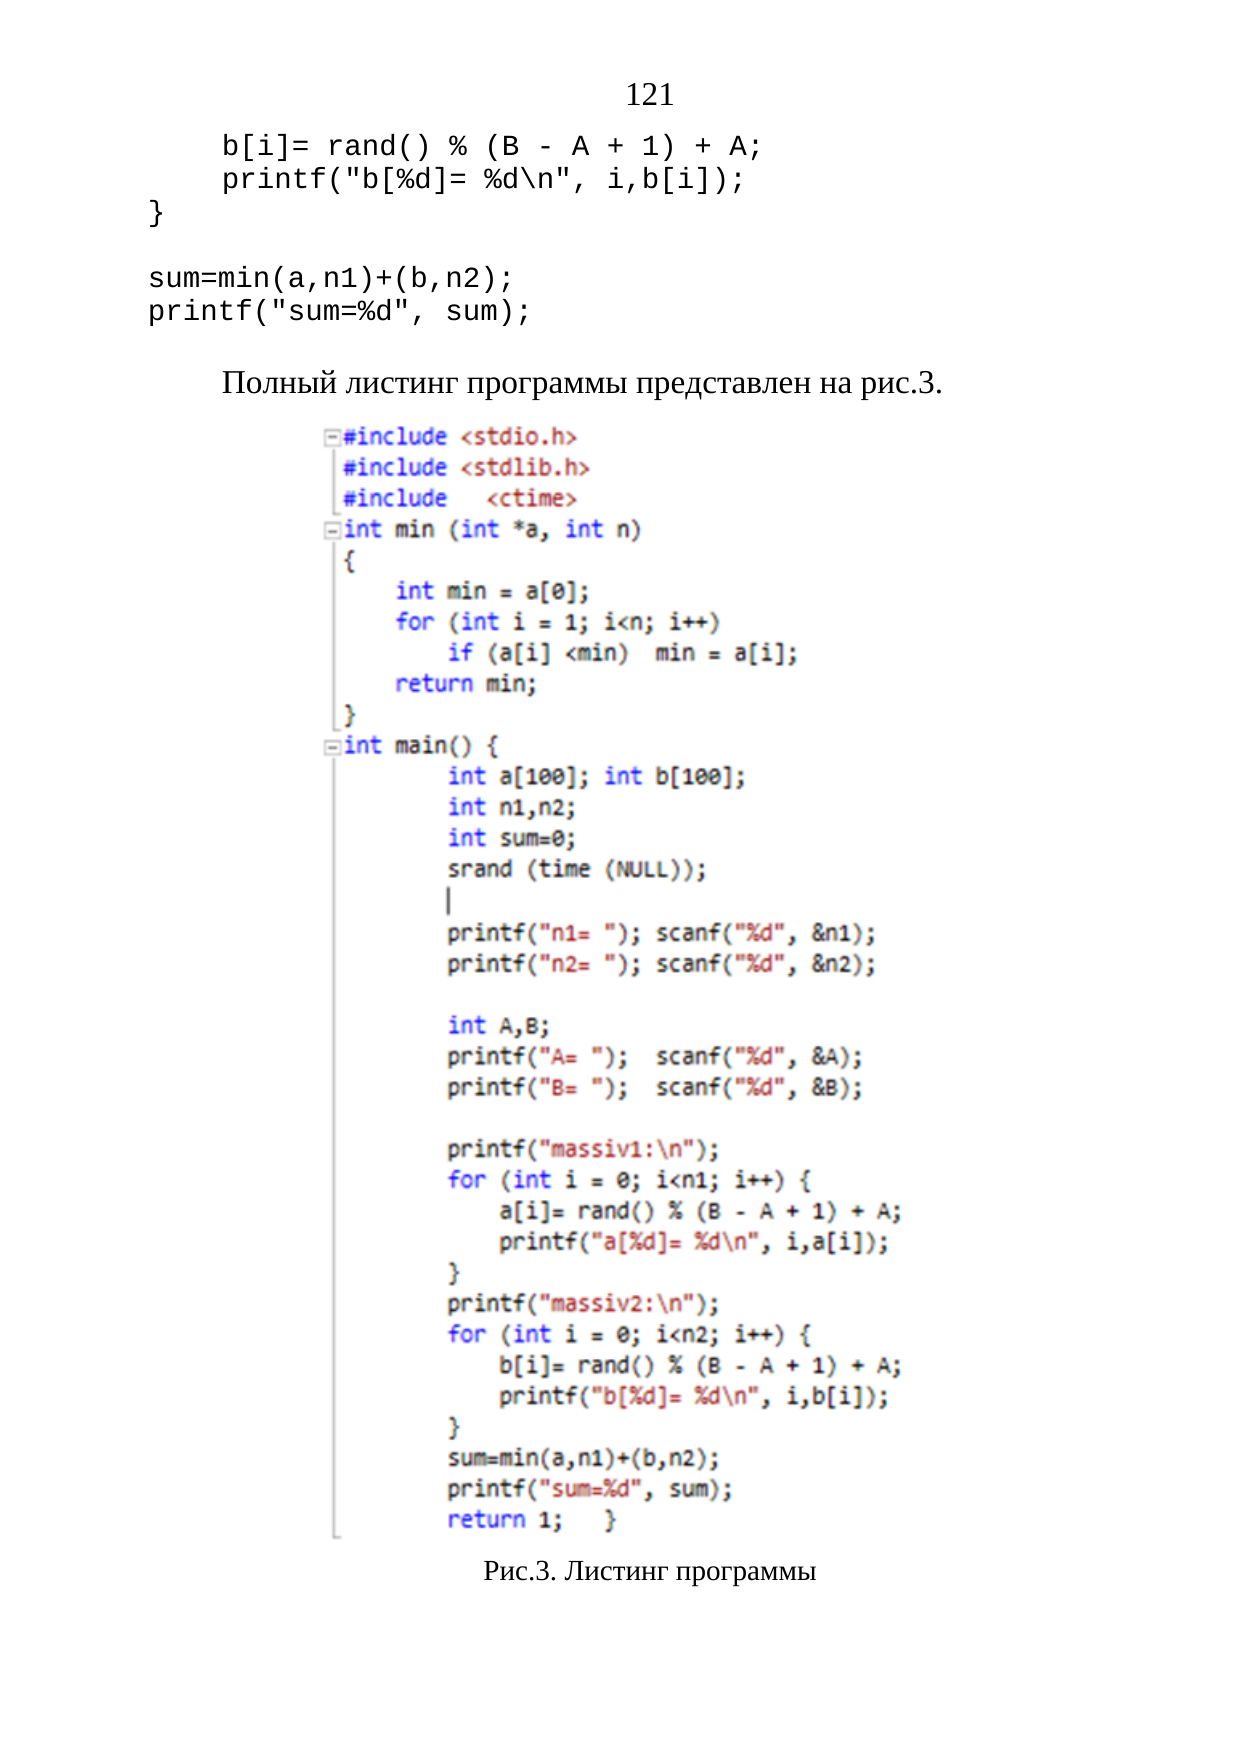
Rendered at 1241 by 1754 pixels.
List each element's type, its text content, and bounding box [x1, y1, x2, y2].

text } [148, 197, 1152, 230]
text Рис.3. Листинг программы [148, 1553, 1152, 1587]
text printf("b[%d]= %d\n", i,b[i]); [148, 164, 1152, 197]
picture [322, 425, 977, 1554]
text printf("sum=%d", sum); [148, 296, 1152, 329]
text sum=min(a,n1)+(b,n2); [148, 263, 1152, 296]
text Полный листинг программы представлен на рис.3. [148, 362, 1152, 401]
text b[i]= rand() % (B - A + 1) + A; [148, 131, 1152, 164]
